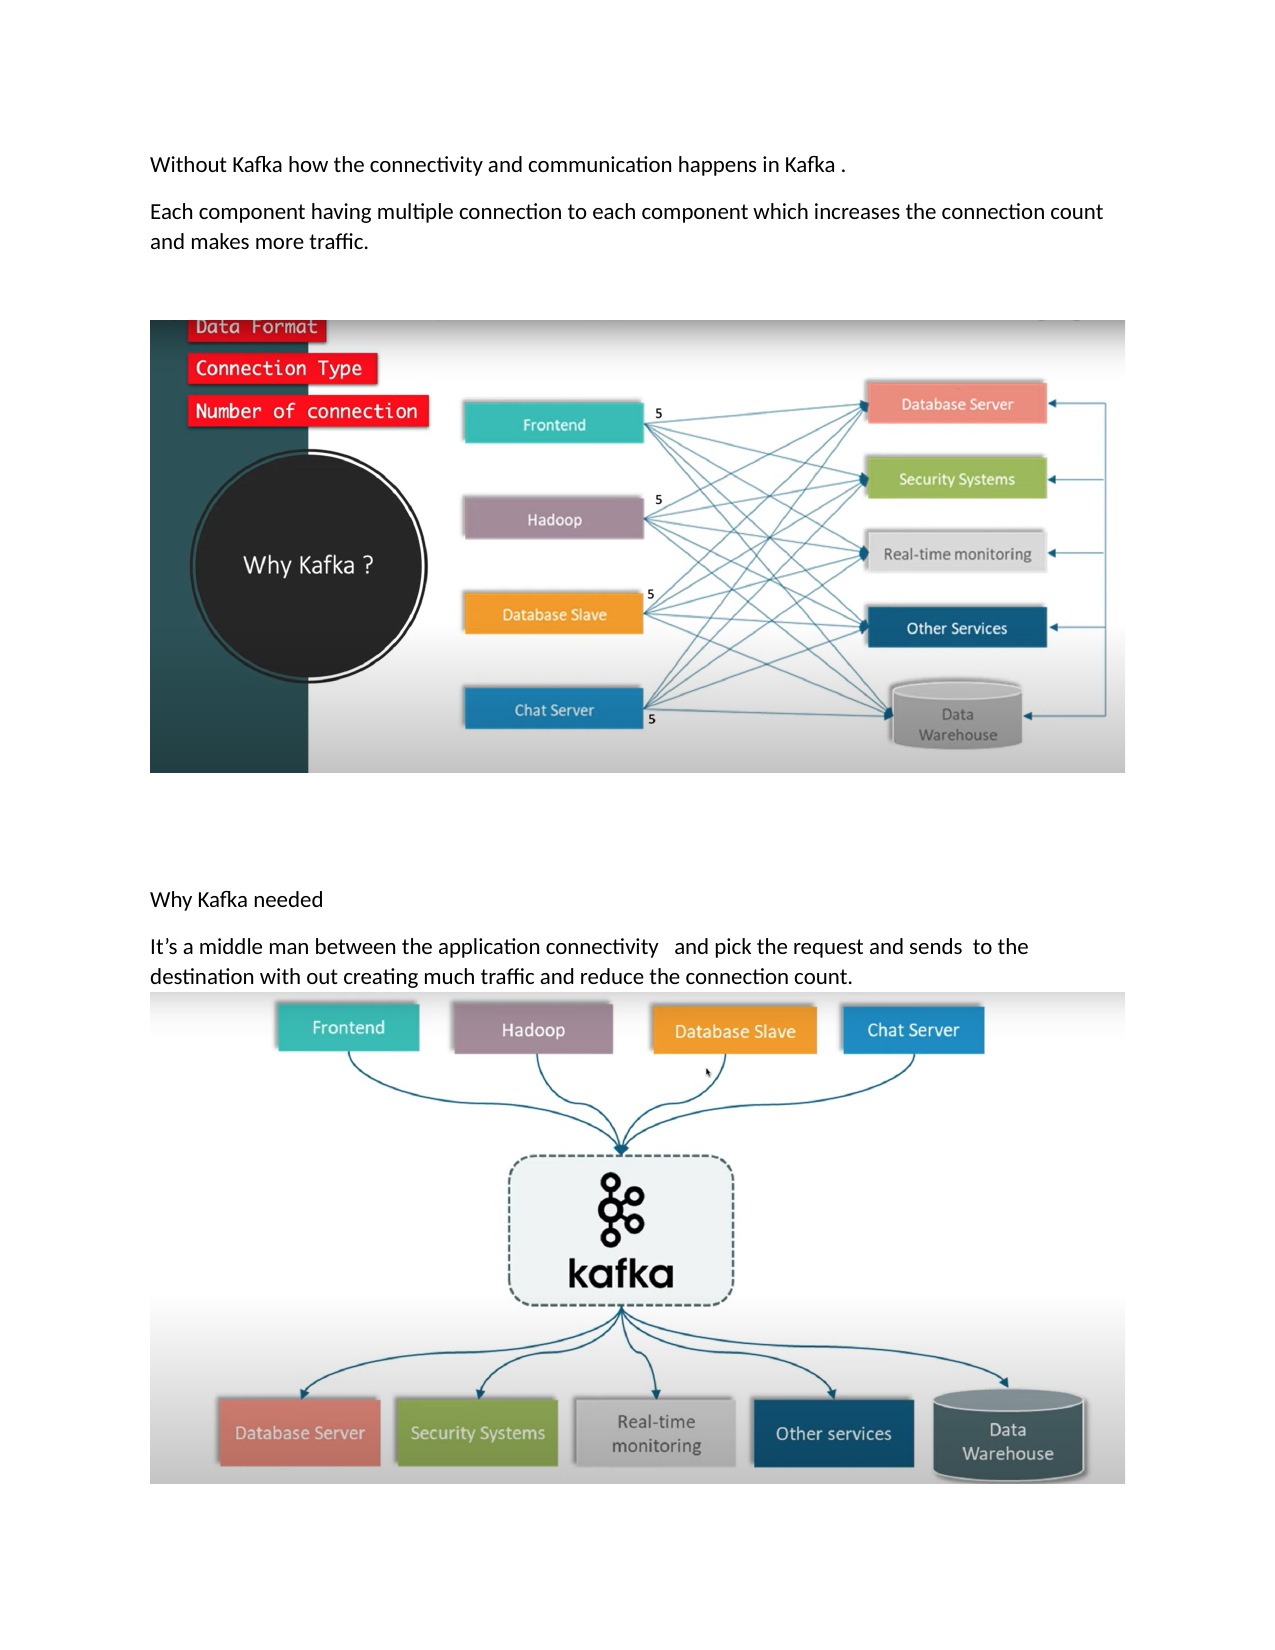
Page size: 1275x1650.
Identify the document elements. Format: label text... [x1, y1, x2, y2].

picture [150, 320, 1125, 773]
picture [150, 992, 1125, 1484]
text It’s a middle man between the application connectivity and pick the request and sends to the destination with out creating much traffic and reduce the connection count. [150, 932, 1125, 992]
text Why Kafka needed [150, 885, 1125, 913]
text Each component having multiple connection to each component which increases the connection count and makes more traffic. [150, 197, 1125, 255]
text Without Kafka how the connectivity and communication happens in Kafka . [150, 150, 1125, 178]
